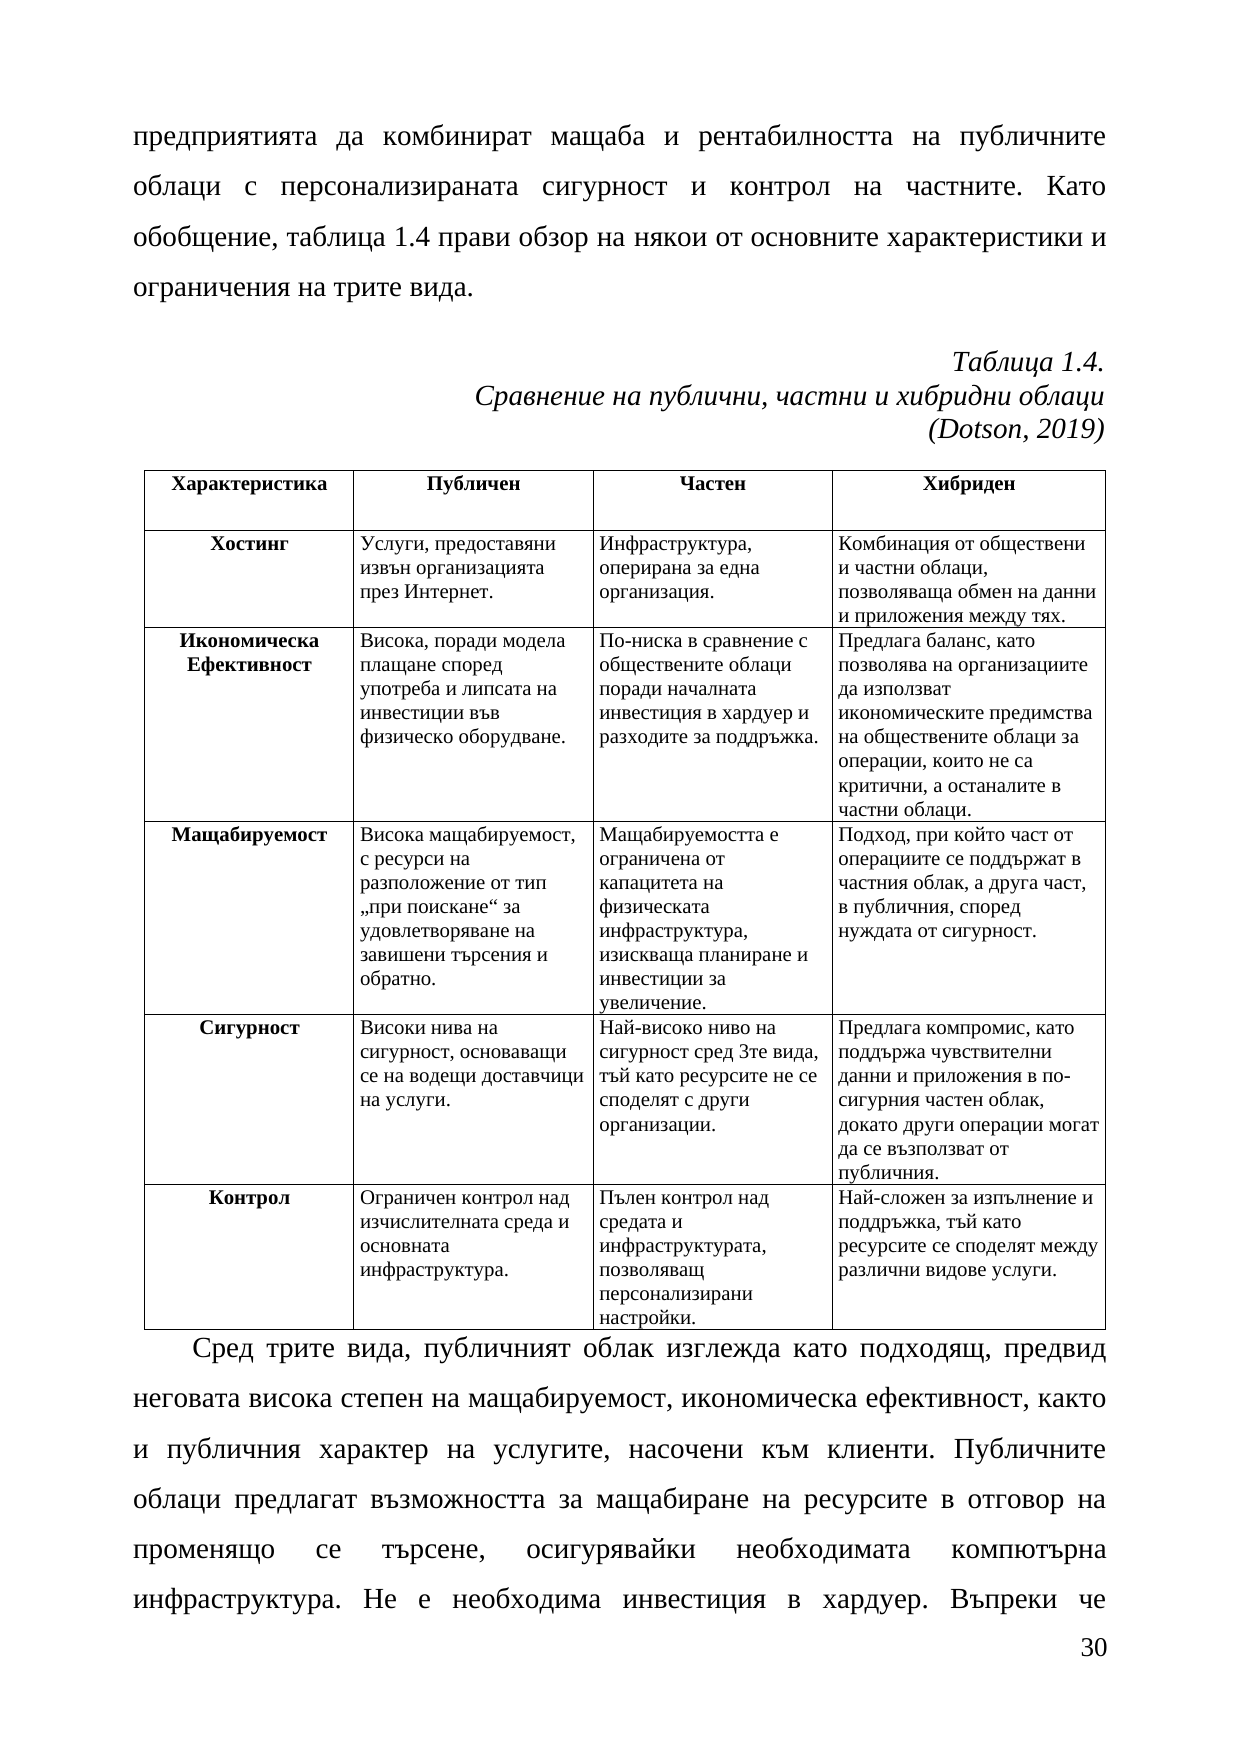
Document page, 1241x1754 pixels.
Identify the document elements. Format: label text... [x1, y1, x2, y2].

table_cell Пълен контрол над средата и инфраструктурата, позволяващ персонализирани настройки. [594, 1185, 832, 1329]
table_cell Сигурност [145, 1015, 353, 1184]
table_cell Икономическа Ефективност [145, 628, 353, 821]
table_header Хибриден [833, 471, 1105, 530]
table_cell Хостинг [145, 531, 353, 627]
table_header Характеристика [145, 471, 353, 530]
table_cell Комбинация от обществени и частни облаци, позволяваща обмен на данни и приложения между тях. [833, 531, 1105, 627]
table_cell По-ниска в сравнение с обществените облаци поради началната инвестиция в хардуер и разходите за поддръжка. [594, 628, 832, 821]
table_cell Услуги, предоставяни извън организацията през Интернет. [354, 531, 593, 627]
table_cell Висока, поради модела плащане според употреба и липсата на инвестиции във физическо оборудване. [354, 628, 593, 821]
table_cell Мащабируемостта е ограничена от капацитета на физическата инфраструктура, изискваща планиране и инвестиции за увеличение. [594, 822, 832, 1014]
table_cell Мащабируемост [145, 822, 353, 1014]
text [133, 1330, 1107, 1615]
title Таблица 1.4. Сравнение на публични, частни и хибридни облаци (Dotson, 2019) [133, 344, 1107, 445]
table_cell Най-високо ниво на сигурност сред 3те вида, тъй като ресурсите не се споделят с други организации. [594, 1015, 832, 1184]
table_cell Ограничен контрол над изчислителната среда и основната инфраструктура. [354, 1185, 593, 1329]
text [133, 118, 1107, 303]
table_cell Предлага компромис, като поддържа чувствителни данни и приложения в по-сигурния частен облак, докато други операции могат да се възползват от публичния. [833, 1015, 1105, 1184]
table_cell Най-сложен за изпълнение и поддръжка, тъй като ресурсите се споделят между различни видове услуги. [833, 1185, 1105, 1329]
table_cell Висока мащабируемост, с ресурси на разположение от тип „при поискане“ за удовлетворяване на завишени търсения и обратно. [354, 822, 593, 1014]
table_header Частен [594, 471, 832, 530]
table_cell Високи нива на сигурност, основаващи се на водещи доставчици на услуги. [354, 1015, 593, 1184]
table_header Публичен [354, 471, 593, 530]
table_cell Подход, при който част от операциите се поддържат в частния облак, а друга част, в публичния, според нуждата от сигурност. [833, 822, 1105, 1014]
table_cell Предлага баланс, като позволява на организациите да използват икономическите предимства на обществените облаци за операции, които не са критични, а останалите в частни облаци. [833, 628, 1105, 821]
table_cell Инфраструктура, оперирана за една организация. [594, 531, 832, 627]
table_cell Контрол [145, 1185, 353, 1329]
